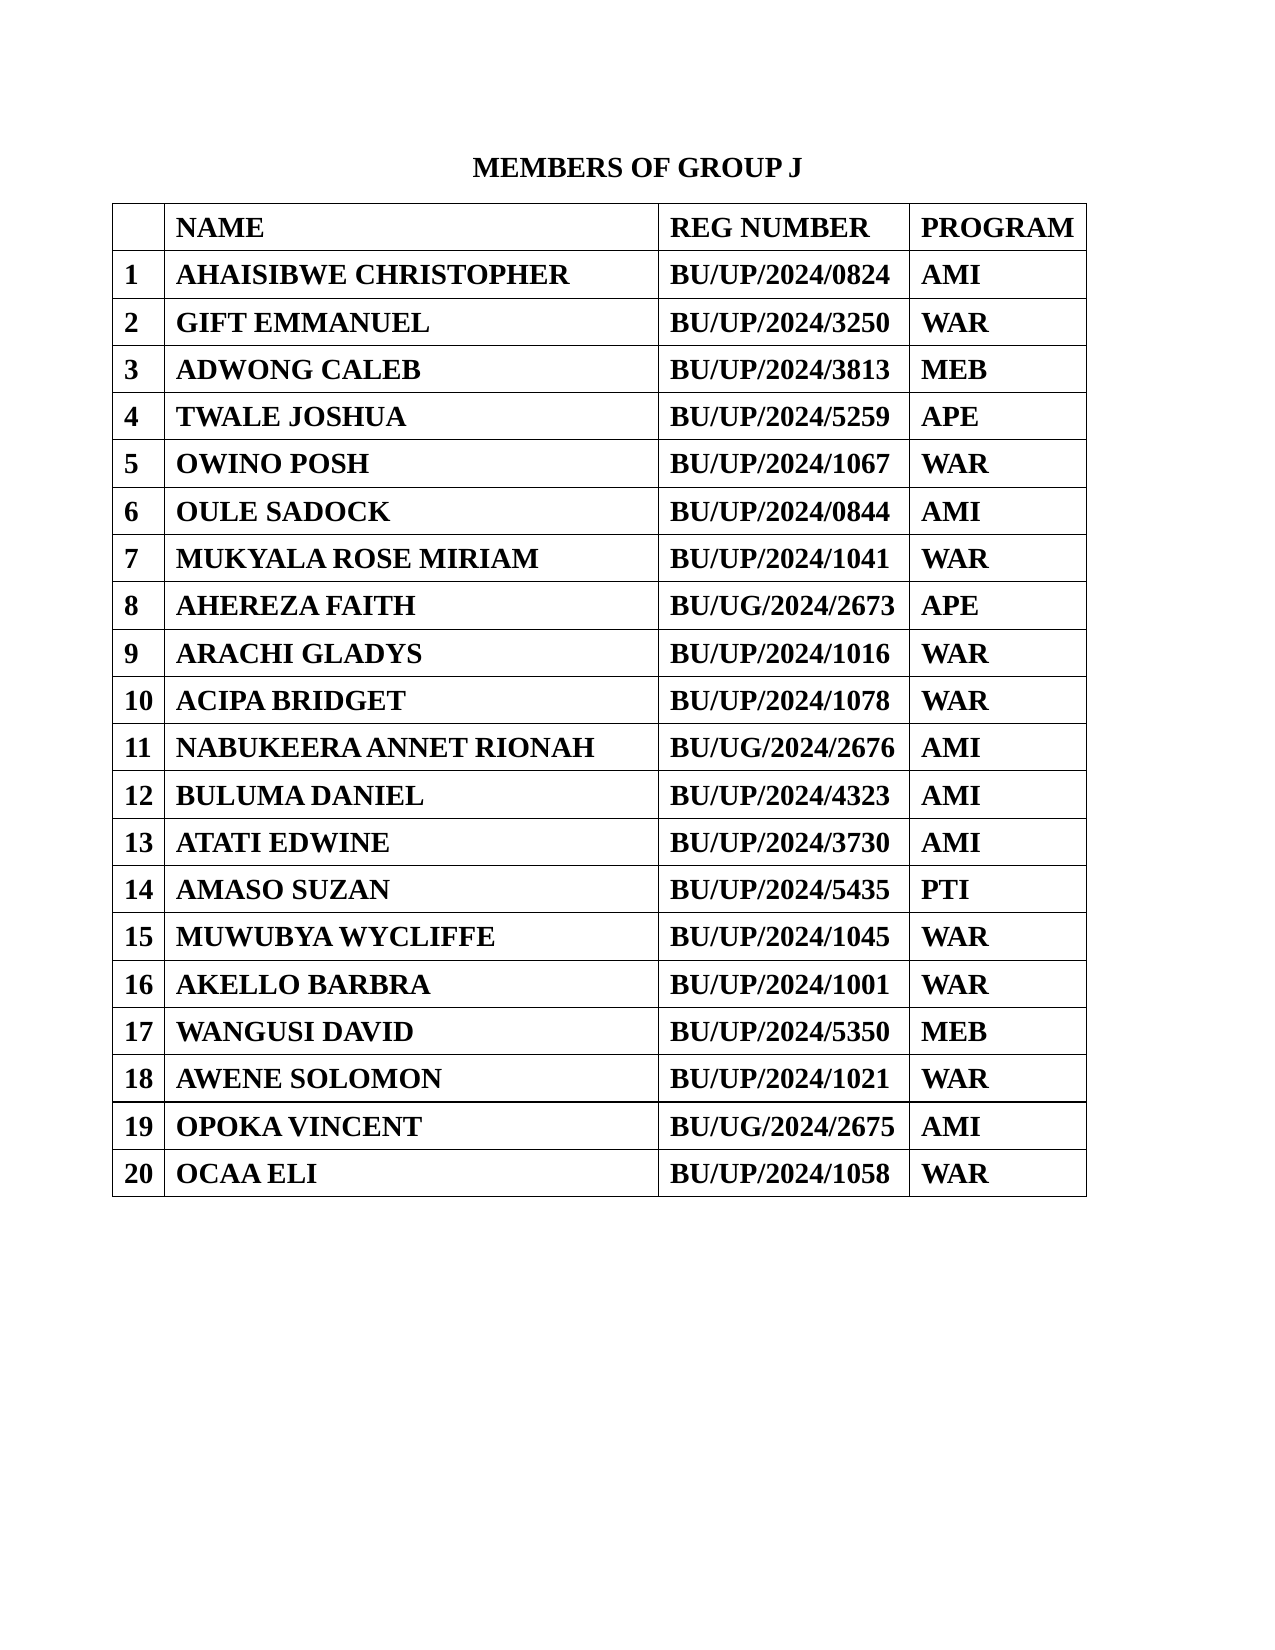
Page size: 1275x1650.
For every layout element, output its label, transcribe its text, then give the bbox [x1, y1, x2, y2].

table_cell BU/UG/2024/2676 [659, 724, 909, 770]
table_cell WAR [910, 1055, 1086, 1101]
table_cell 16 [113, 961, 164, 1007]
table_cell 20 [113, 1150, 164, 1196]
table_cell ATATI EDWINE [165, 819, 658, 865]
table_cell 3 [113, 346, 164, 392]
table_cell AMI [910, 724, 1086, 770]
table_cell WAR [910, 440, 1086, 487]
table_cell BU/UP/2024/0844 [659, 488, 909, 534]
table_cell 18 [113, 1055, 164, 1101]
table_cell TWALE JOSHUA [165, 393, 658, 439]
table_cell 2 [113, 299, 164, 345]
table_cell 8 [113, 582, 164, 628]
table_cell OULE SADOCK [165, 488, 658, 534]
table_cell OWINO POSH [165, 440, 658, 487]
table_cell 17 [113, 1008, 164, 1054]
table_cell WANGUSI DAVID [165, 1008, 658, 1054]
table_cell BU/UG/2024/2675 [659, 1103, 909, 1149]
table_cell WAR [910, 535, 1086, 581]
table_cell ACIPA BRIDGET [165, 677, 658, 723]
table_cell OCAA ELI [165, 1150, 658, 1196]
table_cell AKELLO BARBRA [165, 961, 658, 1007]
table_cell MEB [910, 1008, 1086, 1054]
table_cell PTI [910, 866, 1086, 912]
table_cell BU/UP/2024/5435 [659, 866, 909, 912]
table_cell AMI [910, 1103, 1086, 1149]
table_cell AHAISIBWE CHRISTOPHER [165, 251, 658, 297]
table_cell OPOKA VINCENT [165, 1103, 658, 1149]
table_cell GIFT EMMANUEL [165, 299, 658, 345]
table_cell BU/UP/2024/4323 [659, 771, 909, 818]
table_cell 13 [113, 819, 164, 865]
table_cell AMI [910, 771, 1086, 818]
table_cell BU/UP/2024/0824 [659, 251, 909, 297]
table_cell WAR [910, 961, 1086, 1007]
table_cell WAR [910, 677, 1086, 723]
table_cell AWENE SOLOMON [165, 1055, 658, 1101]
table_cell BULUMA DANIEL [165, 771, 658, 818]
table_cell BU/UP/2024/3250 [659, 299, 909, 345]
table_cell MEB [910, 346, 1086, 392]
table_cell AMI [910, 251, 1086, 297]
table_cell NABUKEERA ANNET RIONAH [165, 724, 658, 770]
table_cell AMASO SUZAN [165, 866, 658, 912]
table_cell 7 [113, 535, 164, 581]
table_cell BU/UP/2024/5259 [659, 393, 909, 439]
table_cell 11 [113, 724, 164, 770]
table_header NAME [165, 204, 658, 250]
table_cell 5 [113, 440, 164, 487]
table_cell APE [910, 582, 1086, 628]
table_cell BU/UP/2024/5350 [659, 1008, 909, 1054]
table_cell BU/UP/2024/3813 [659, 346, 909, 392]
table_cell BU/UP/2024/1016 [659, 630, 909, 676]
table_cell WAR [910, 913, 1086, 959]
table_cell MUKYALA ROSE MIRIAM [165, 535, 658, 581]
table_cell APE [910, 393, 1086, 439]
table_cell 10 [113, 677, 164, 723]
table_header REG NUMBER [659, 204, 909, 250]
table_cell 19 [113, 1103, 164, 1149]
text MEMBERS OF GROUP J [112, 150, 1163, 183]
table_cell WAR [910, 630, 1086, 676]
table_cell BU/UP/2024/1067 [659, 440, 909, 487]
table_cell WAR [910, 299, 1086, 345]
table_cell BU/UP/2024/1078 [659, 677, 909, 723]
table_cell BU/UP/2024/1041 [659, 535, 909, 581]
table_cell 9 [113, 630, 164, 676]
table_cell BU/UP/2024/1058 [659, 1150, 909, 1196]
table_cell 4 [113, 393, 164, 439]
table_cell AMI [910, 488, 1086, 534]
table_cell AHEREZA FAITH [165, 582, 658, 628]
table_cell AMI [910, 819, 1086, 865]
table_cell ADWONG CALEB [165, 346, 658, 392]
table_cell MUWUBYA WYCLIFFE [165, 913, 658, 959]
table_cell WAR [910, 1150, 1086, 1196]
table_cell 12 [113, 771, 164, 818]
table_cell BU/UP/2024/1021 [659, 1055, 909, 1101]
table_cell BU/UP/2024/1045 [659, 913, 909, 959]
table_cell 6 [113, 488, 164, 534]
table_cell BU/UP/2024/3730 [659, 819, 909, 865]
table_cell BU/UP/2024/1001 [659, 961, 909, 1007]
table_cell 15 [113, 913, 164, 959]
table_cell 14 [113, 866, 164, 912]
table_cell ARACHI GLADYS [165, 630, 658, 676]
table_cell 1 [113, 251, 164, 297]
table_cell BU/UG/2024/2673 [659, 582, 909, 628]
table_header [113, 204, 164, 250]
table_header PROGRAM [910, 204, 1086, 250]
